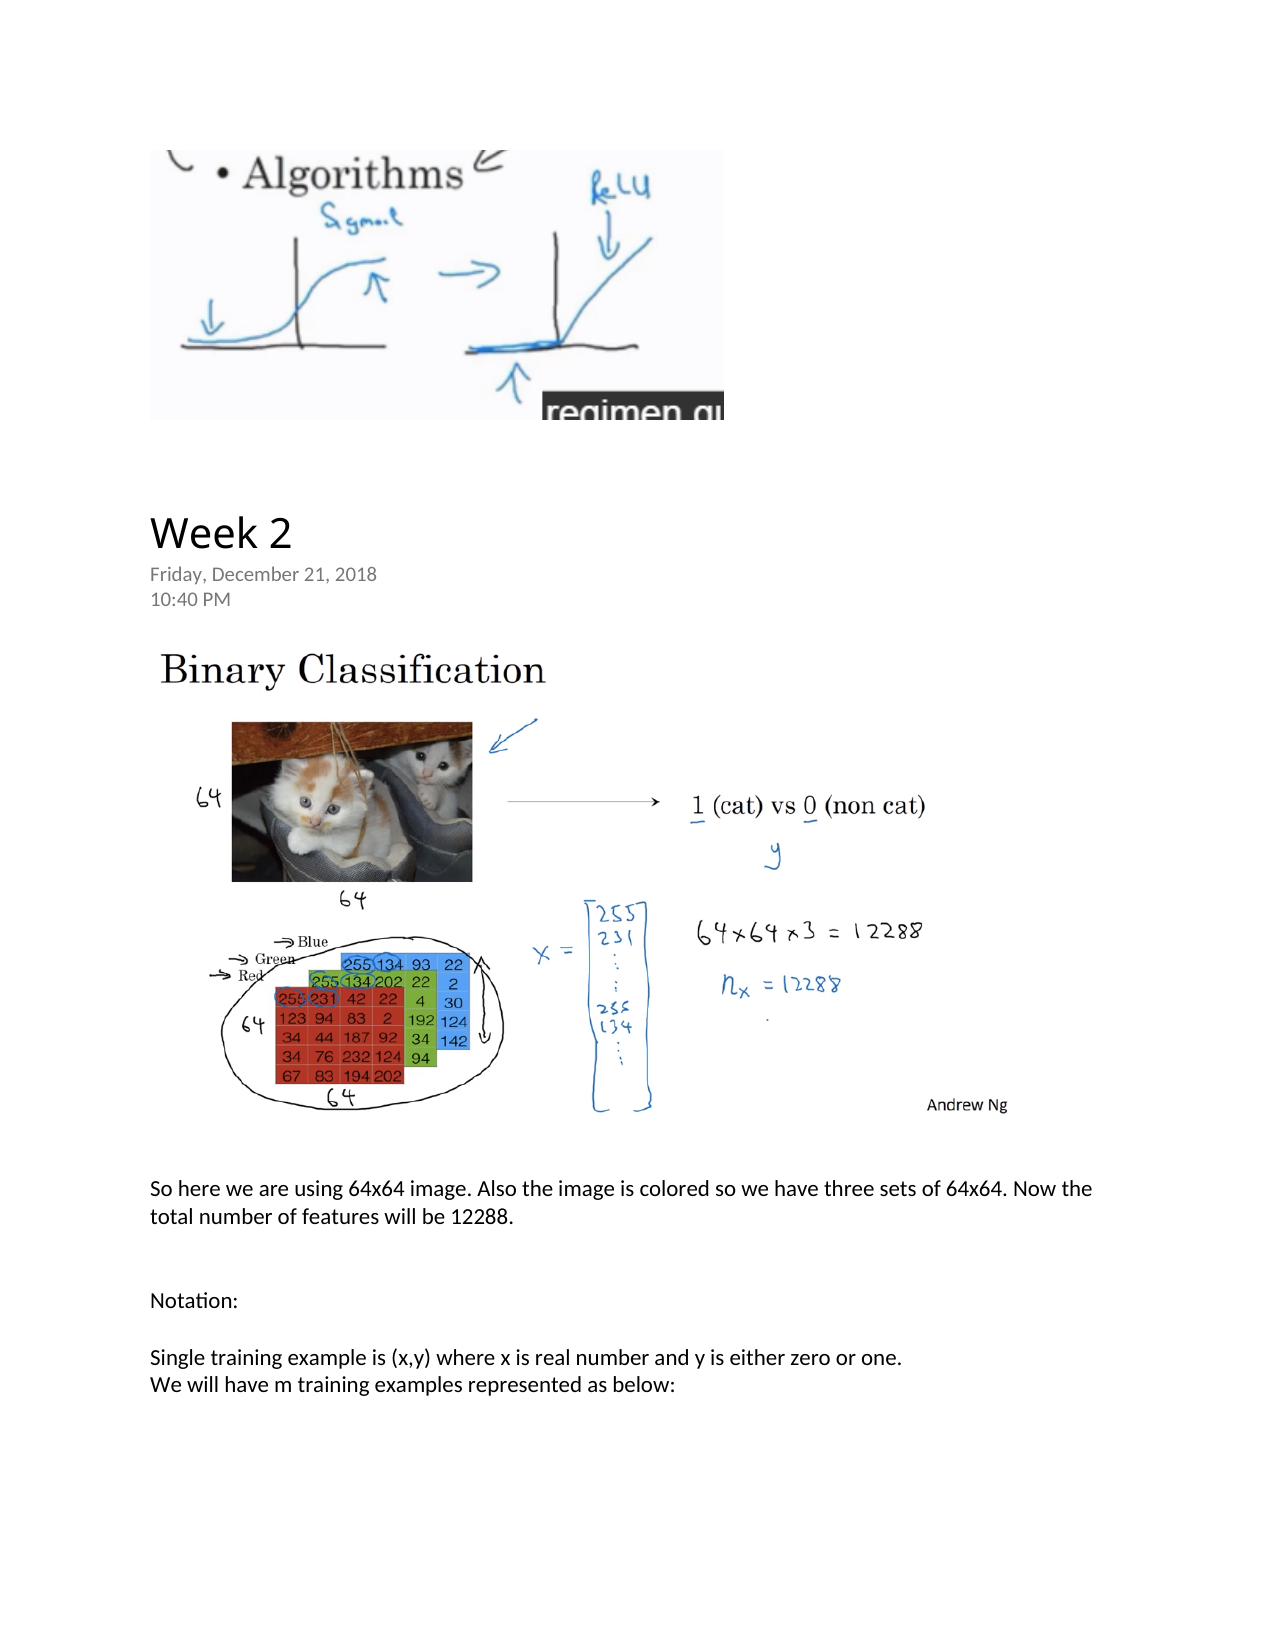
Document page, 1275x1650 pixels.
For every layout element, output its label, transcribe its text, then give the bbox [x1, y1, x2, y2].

text Notation: [150, 1287, 1125, 1314]
picture [150, 639, 1013, 1119]
text Week 2 [150, 504, 1125, 561]
text We will have m training examples represented as below: [150, 1371, 1125, 1399]
text So here we are using 64x64 image. Also the image is colored so we have three sets of 64x64. Now the total number of features will be 12288. [150, 1174, 1125, 1231]
text 10:40 PM [150, 586, 1125, 612]
text Friday, December 21, 2018 [150, 561, 1125, 586]
text Single training example is (x,y) where x is real number and y is either zero or one. [150, 1343, 1125, 1371]
picture [150, 150, 724, 420]
